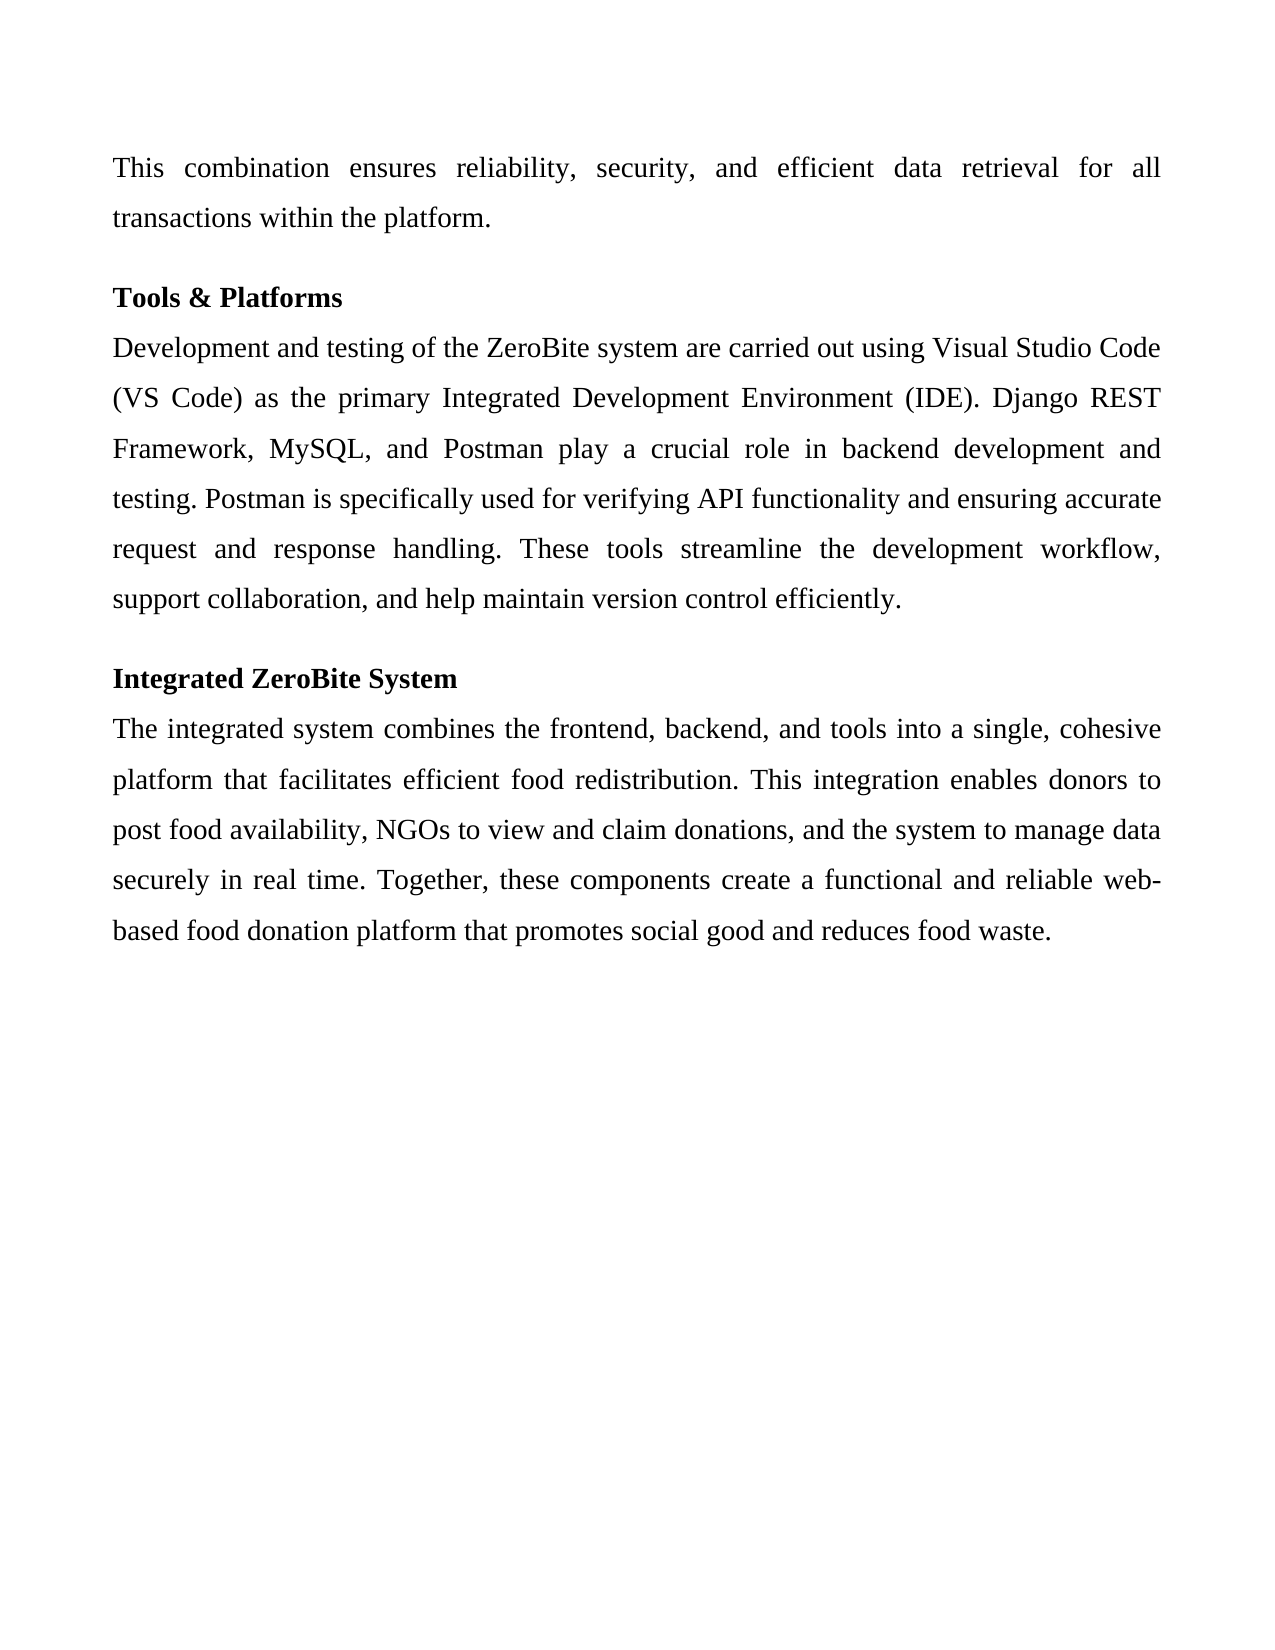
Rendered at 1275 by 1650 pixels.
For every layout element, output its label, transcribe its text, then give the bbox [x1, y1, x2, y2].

text Integrated ZeroBite System The integrated system combines the frontend, backend, and tools into a single, cohesive platform that facilitates efficient food redistribution. This integration enables donors to post food availability, NGOs to view and claim donations, and the system to manage data securely in real time. Together, these components create a functional and reliable web-based food donation platform that promotes social good and reduces food waste. [112, 661, 1162, 946]
text Tools & Platforms Development and testing of the ZeroBite system are carried out using Visual Studio Code (VS Code) as the primary Integrated Development Environment (IDE). Django REST Framework, MySQL, and Postman play a crucial role in backend development and testing. Postman is specifically used for verifying API functionality and ensuring accurate request and response handling. These tools streamline the development workflow, support collaboration, and help maintain version control efficiently. [112, 280, 1162, 615]
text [112, 150, 1162, 234]
